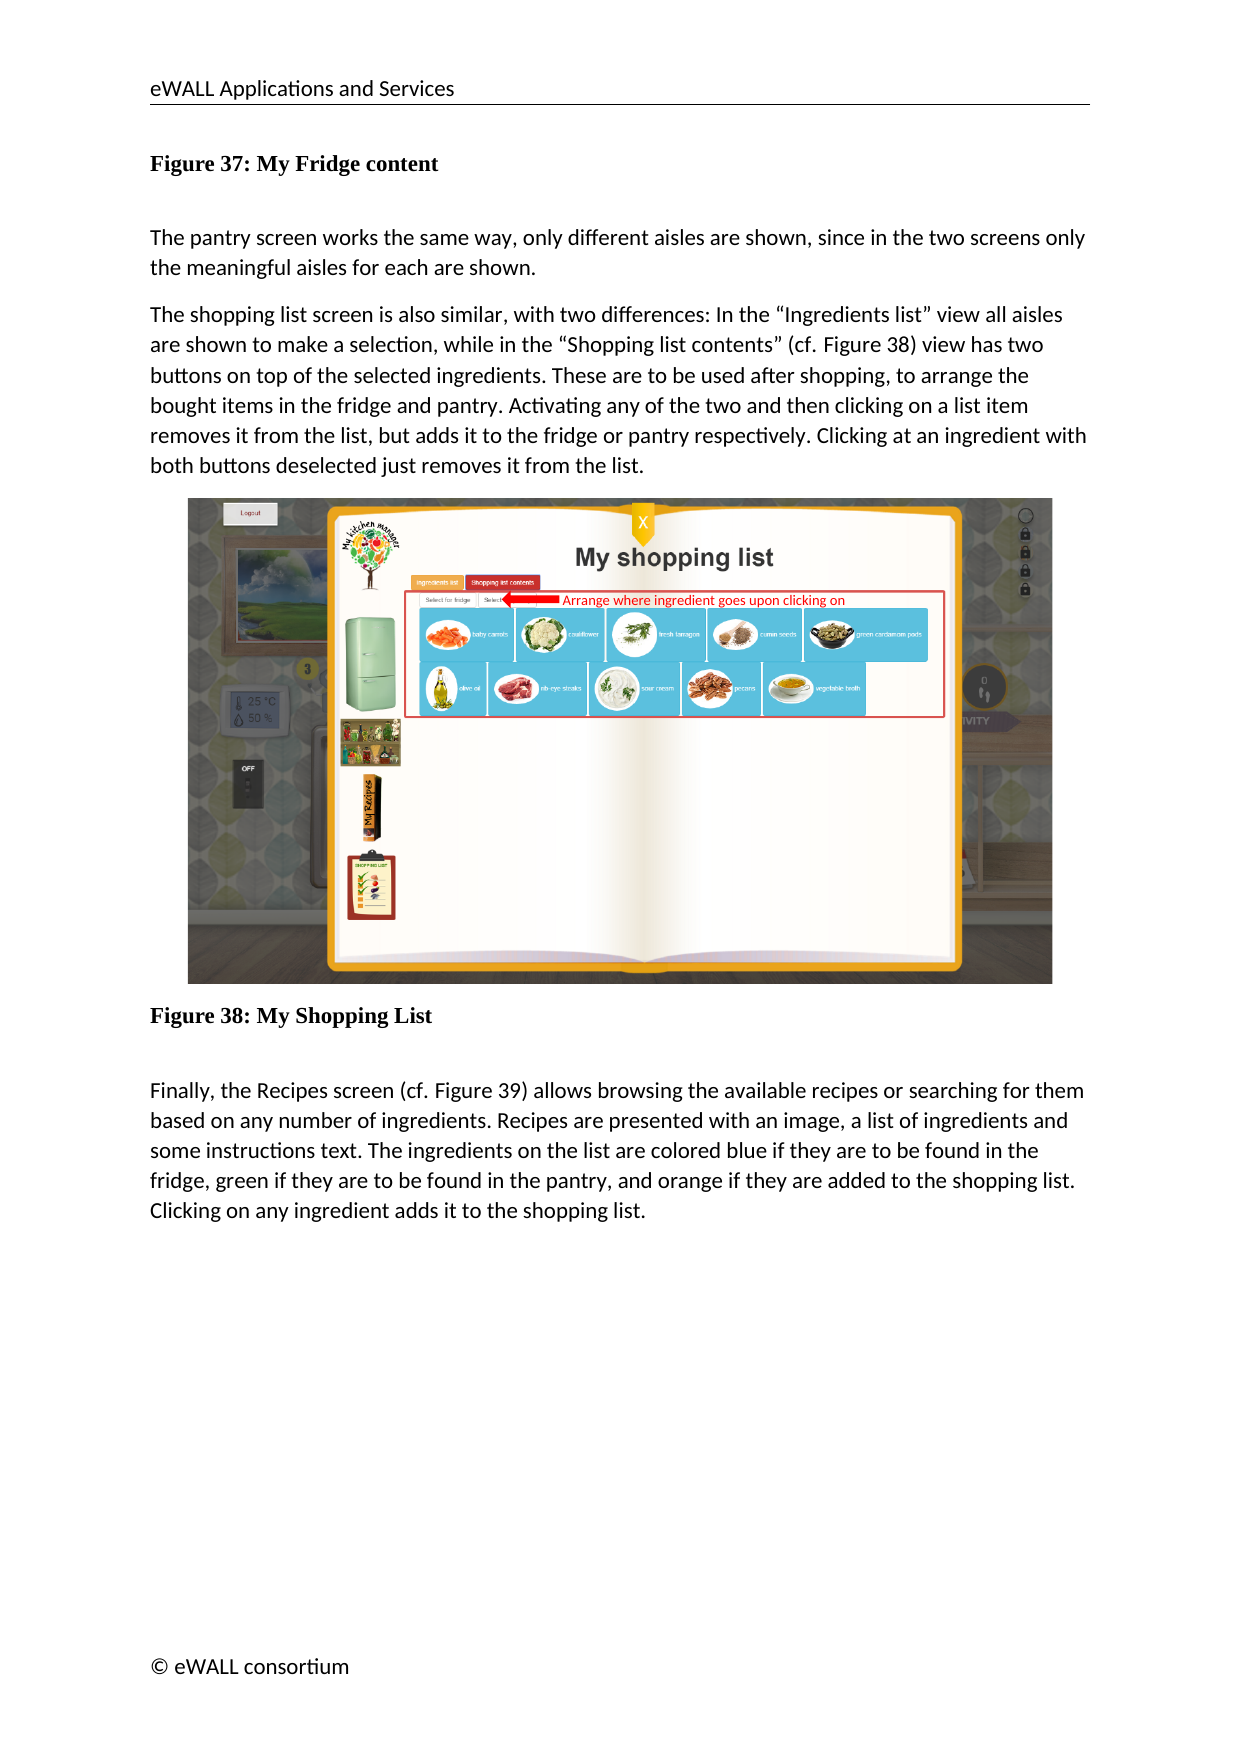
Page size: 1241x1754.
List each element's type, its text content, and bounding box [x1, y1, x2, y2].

picture [187, 498, 1053, 984]
text The pantry screen works the same way, only different aisles are shown, since in the two screens only the meaningful aisles for each are shown. [150, 223, 1090, 281]
